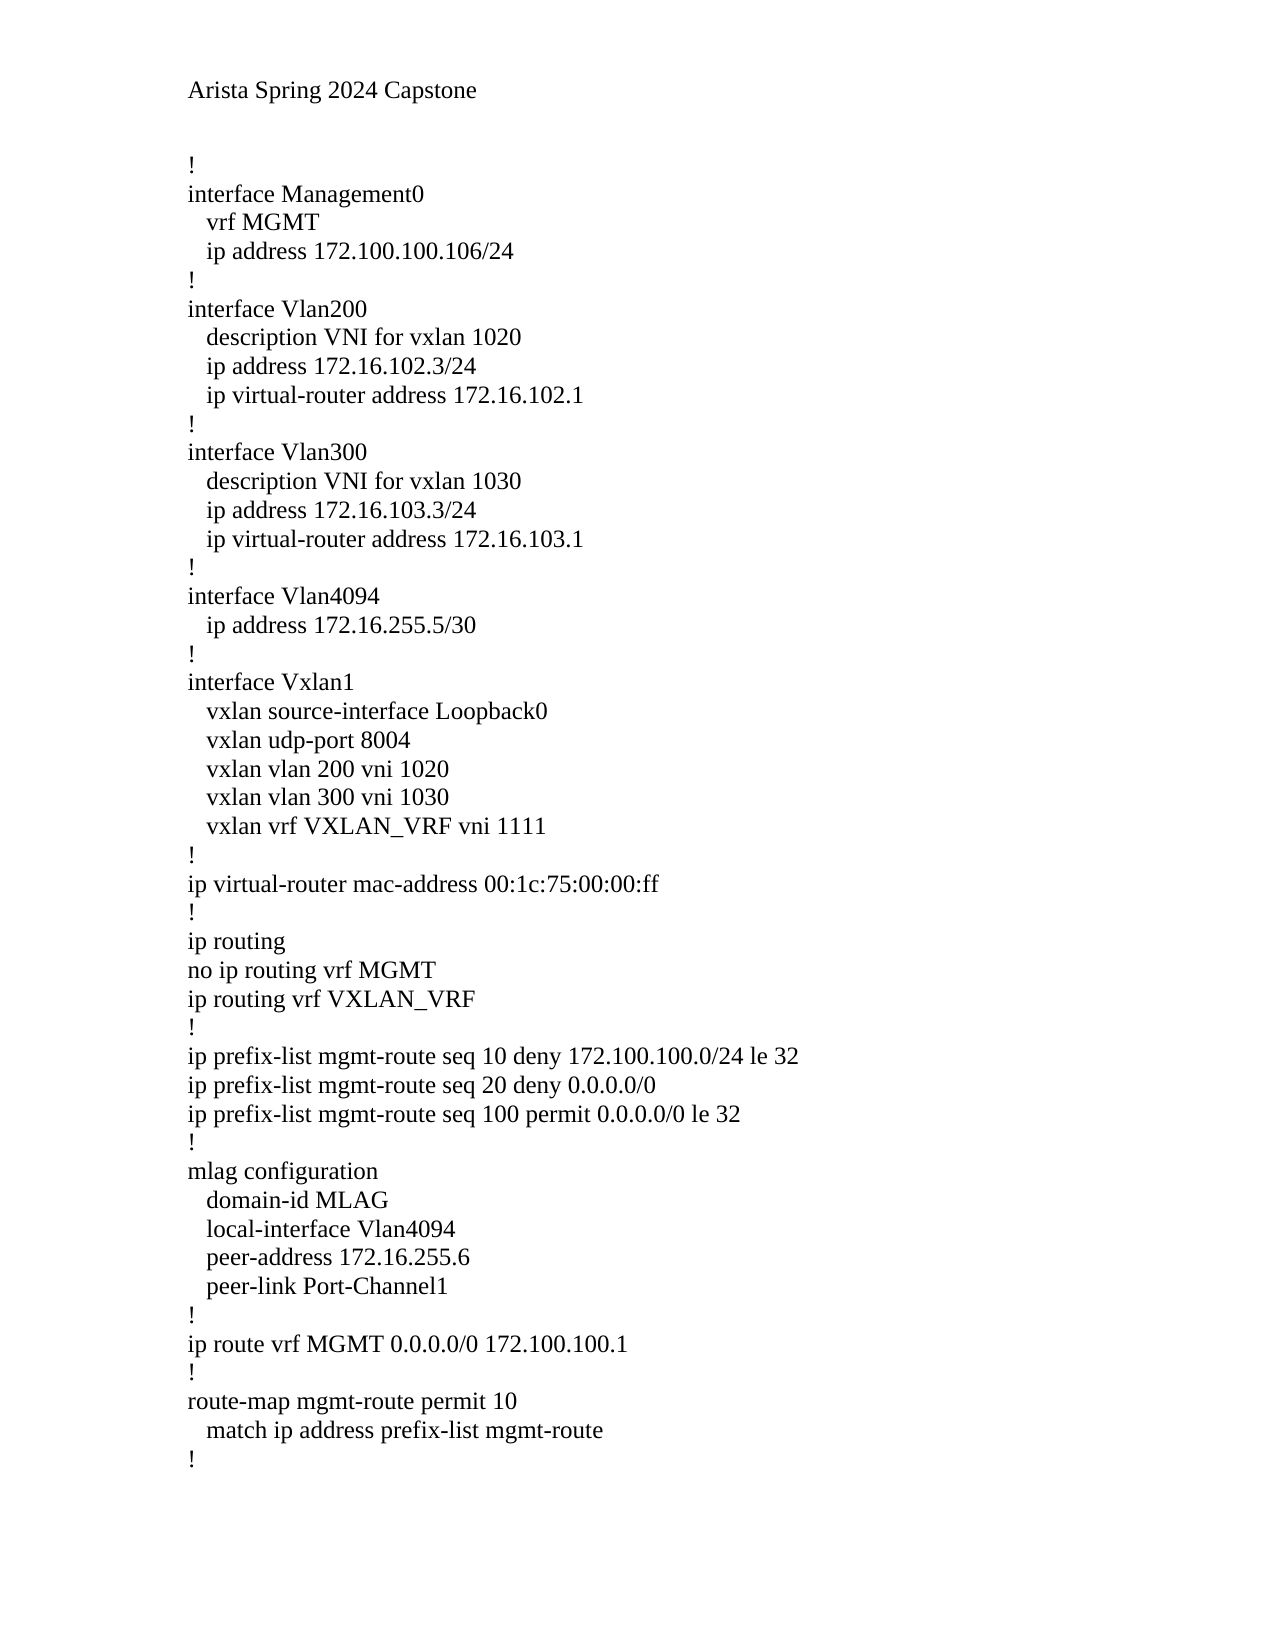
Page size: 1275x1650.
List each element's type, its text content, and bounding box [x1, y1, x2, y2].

text ! [187, 552, 1087, 581]
text interface Management0 [187, 179, 1087, 207]
text mlag configuration [187, 1156, 1087, 1185]
text no ip routing vrf MGMT [187, 955, 1087, 984]
text domain-id MLAG [187, 1185, 1087, 1214]
text vxlan vlan 200 vni 1020 [187, 754, 1087, 782]
text interface Vlan300 [187, 437, 1087, 466]
text ! [187, 1357, 1087, 1386]
text peer-link Port-Channel1 [187, 1271, 1087, 1300]
text ip routing vrf VXLAN_VRF [187, 984, 1087, 1012]
text description VNI for vxlan 1020 [187, 322, 1087, 351]
text ! [187, 1300, 1087, 1329]
text description VNI for vxlan 1030 [187, 466, 1087, 495]
text vxlan vrf VXLAN_VRF vni 1111 [187, 811, 1087, 840]
text match ip address prefix-list mgmt-route [187, 1415, 1087, 1444]
text peer-address 172.16.255.6 [187, 1242, 1087, 1271]
text ip routing [187, 926, 1087, 955]
text local-interface Vlan4094 [187, 1214, 1087, 1242]
text route-map mgmt-route permit 10 [187, 1386, 1087, 1415]
text ip address 172.16.103.3/24 [187, 495, 1087, 524]
text vxlan udp-port 8004 [187, 725, 1087, 754]
text ip route vrf MGMT 0.0.0.0/0 172.100.100.1 [187, 1329, 1087, 1357]
text ip address 172.100.100.106/24 [187, 236, 1087, 265]
text ! [187, 1127, 1087, 1156]
text ! [187, 840, 1087, 869]
text ! [187, 265, 1087, 294]
text vxlan vlan 300 vni 1030 [187, 782, 1087, 811]
text vxlan source-interface Loopback0 [187, 696, 1087, 725]
text ip virtual-router address 172.16.103.1 [187, 524, 1087, 552]
text ip virtual-router mac-address 00:1c:75:00:00:ff [187, 869, 1087, 897]
text ip prefix-list mgmt-route seq 20 deny 0.0.0.0/0 [187, 1070, 1087, 1099]
text ! [187, 1444, 1087, 1472]
text interface Vlan200 [187, 294, 1087, 322]
text ! [187, 409, 1087, 437]
text ! [187, 639, 1087, 667]
text ! [187, 897, 1087, 926]
text ip prefix-list mgmt-route seq 10 deny 172.100.100.0/24 le 32 [187, 1041, 1087, 1070]
text ip address 172.16.102.3/24 [187, 351, 1087, 380]
text interface Vlan4094 [187, 581, 1087, 610]
text ip address 172.16.255.5/30 [187, 610, 1087, 639]
text vrf MGMT [187, 207, 1087, 236]
text ip virtual-router address 172.16.102.1 [187, 380, 1087, 409]
text interface Vxlan1 [187, 667, 1087, 696]
text ip prefix-list mgmt-route seq 100 permit 0.0.0.0/0 le 32 [187, 1099, 1087, 1127]
text ! [187, 150, 1087, 179]
text ! [187, 1012, 1087, 1041]
